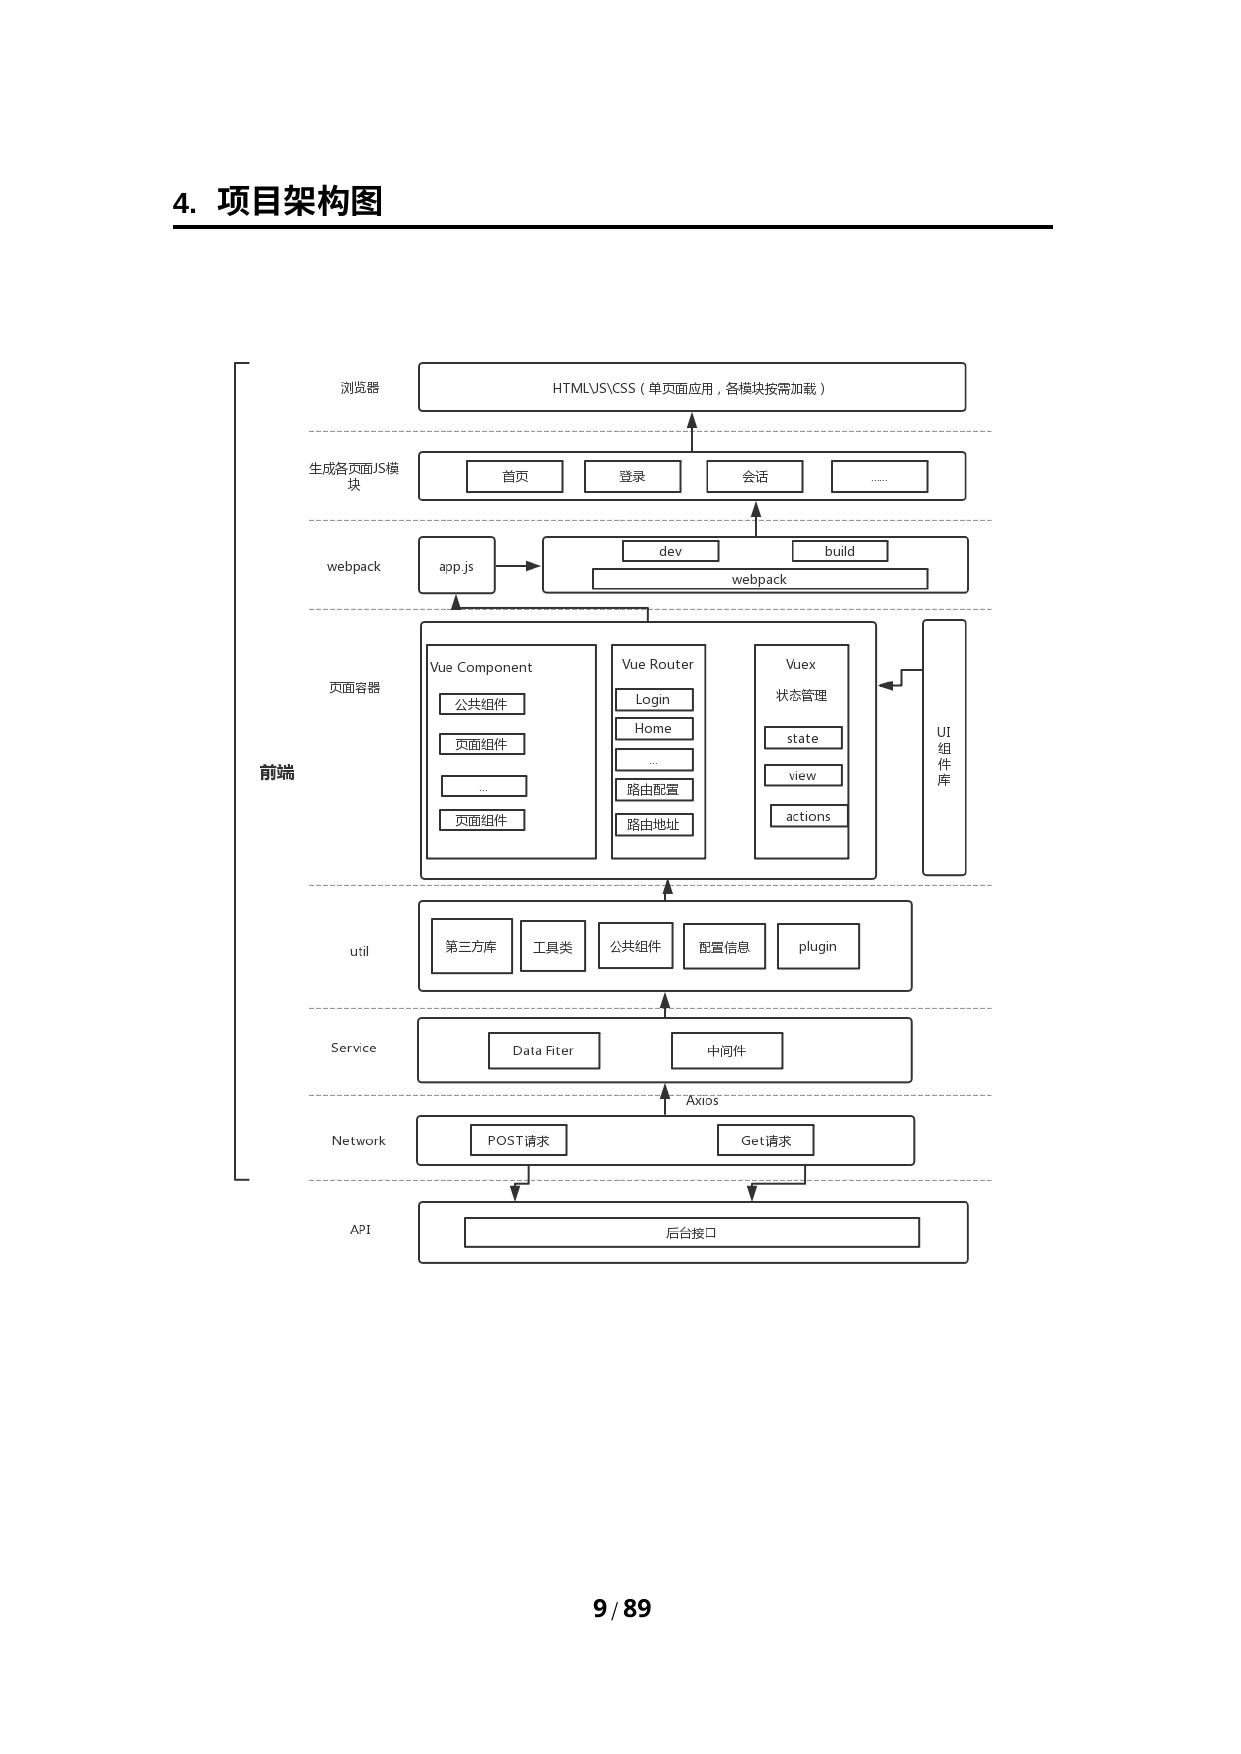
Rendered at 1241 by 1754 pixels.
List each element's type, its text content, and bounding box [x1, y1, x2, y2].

subtitle 项目架构图 [173, 174, 1053, 225]
picture [187, 316, 1053, 1323]
